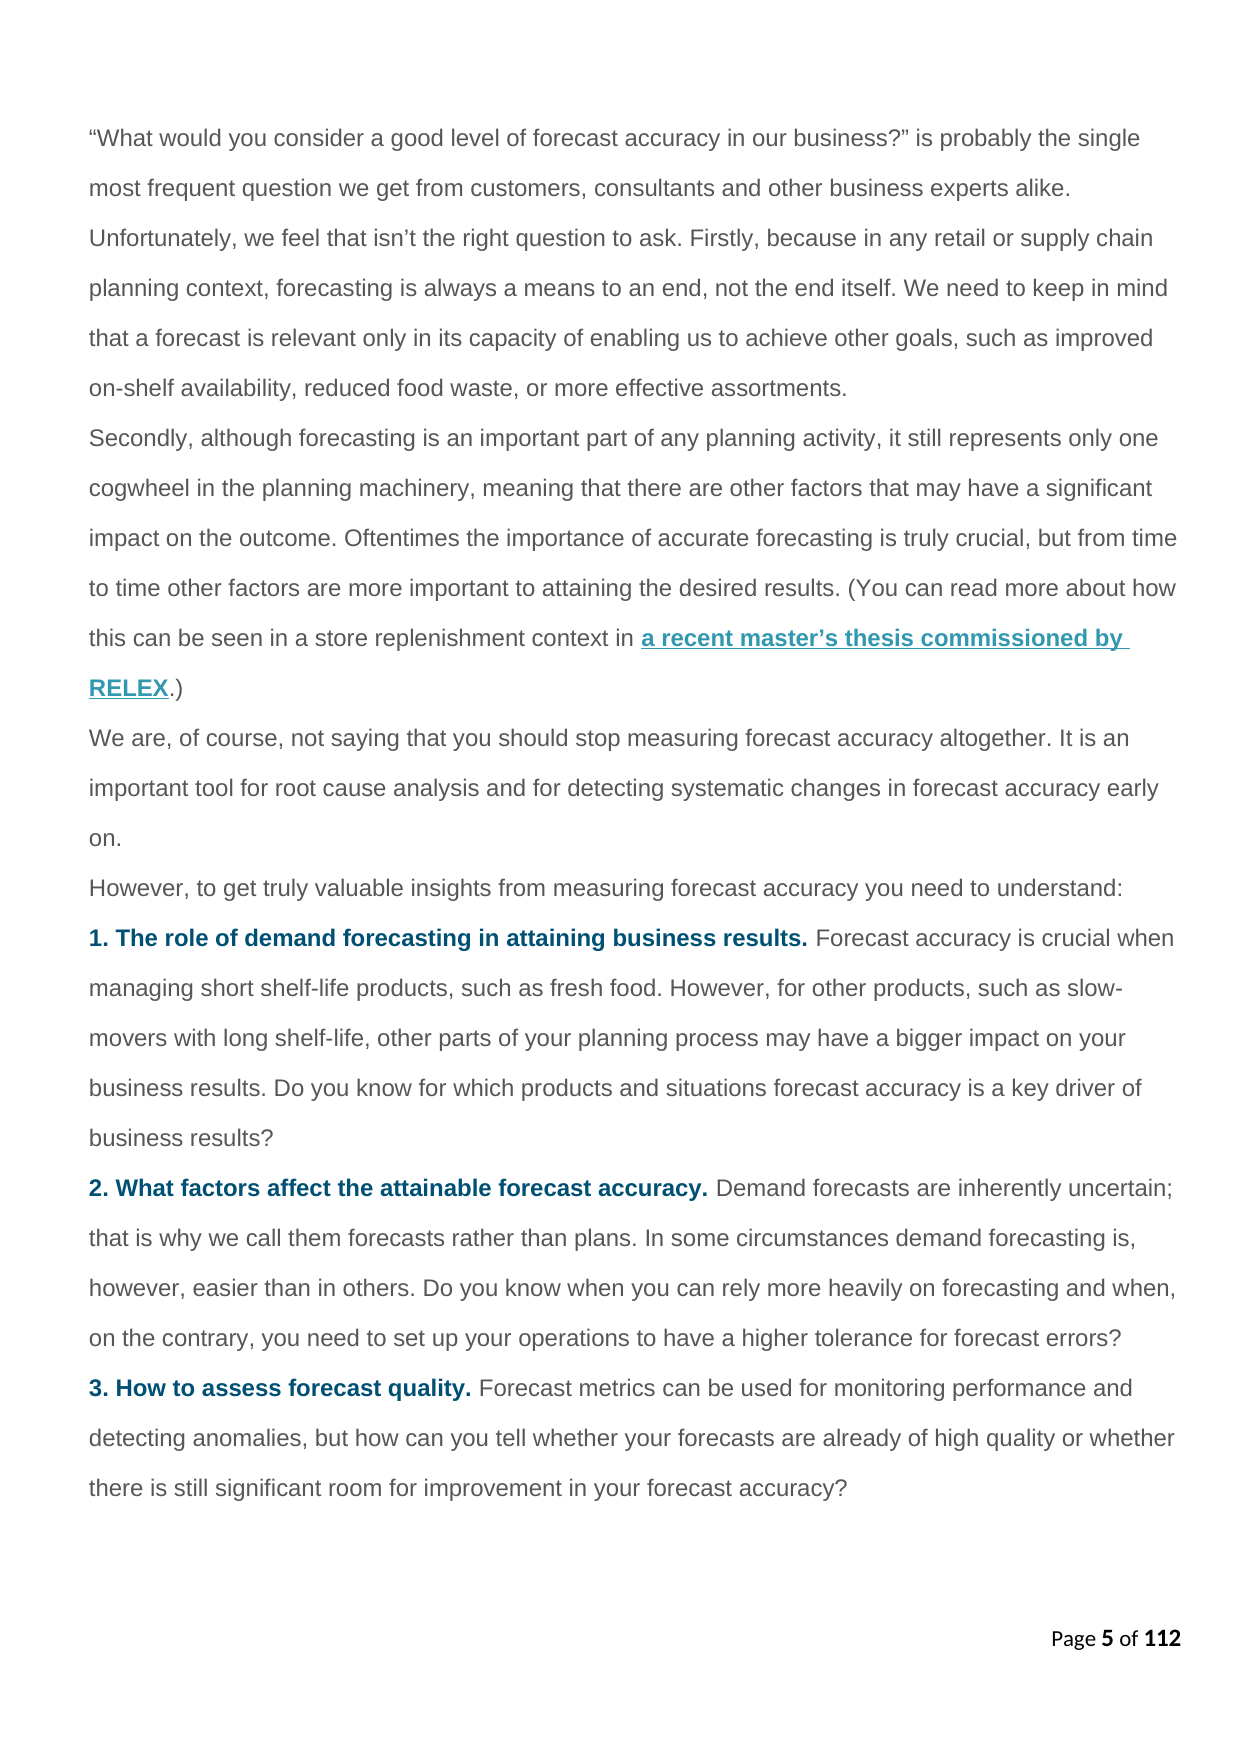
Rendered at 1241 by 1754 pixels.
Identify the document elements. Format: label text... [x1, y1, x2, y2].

text Unfortunately, we feel that isn’t the right question to ask. Firstly, because in any retail or supply chain planning context, forecasting is always a means to an end, not the end itself. We need to keep in mind that a forecast is relevant only in its capacity of enabling us to achieve other goals, such as improved on-shelf availability, reduced food waste, or more effective assortments. [89, 202, 1181, 402]
text 2. What factors affect the attainable forecast accuracy. Demand forecasts are inherently uncertain; that is why we call them forecasts rather than plans. In some circumstances demand forecasting is, however, easier than in others. Do you know when you can rely more heavily on forecasting and when, on the contrary, you need to set up your operations to have a higher tolerance for forecast errors? [89, 1152, 1181, 1352]
text 3. How to assess forecast quality. Forecast metrics can be used for monitoring performance and detecting anomalies, but how can you tell whether your forecasts are already of high quality or whether there is still significant room for improvement in your forecast accuracy? [89, 1352, 1181, 1502]
text However, to get truly valuable insights from measuring forecast accuracy you need to understand: [89, 852, 1181, 902]
text We are, of course, not saying that you should stop measuring forecast accuracy altogether. It is an important tool for root cause analysis and for detecting systematic changes in forecast accuracy early on. [89, 702, 1181, 852]
text 1. The role of demand forecasting in attaining business results. Forecast accuracy is crucial when managing short shelf-life products, such as fresh food. However, for other products, such as slow-movers with long shelf-life, other parts of your planning process may have a bigger impact on your business results. Do you know for which products and situations forecast accuracy is a key driver of business results? [89, 902, 1181, 1152]
text Secondly, although forecasting is an important part of any planning activity, it still represents only one cogwheel in the planning machinery, meaning that there are other factors that may have a significant impact on the outcome. Oftentimes the importance of accurate forecasting is truly crucial, but from time to time other factors are more important to attaining the desired results. (You can read more about how this can be seen in a store replenishment context in a recent master’s thesis commissioned by RELEX.) [89, 402, 1181, 702]
text “What would you consider a good level of forecast accuracy in our business?” is probably the single most frequent question we get from customers, consultants and other business experts alike. [89, 102, 1181, 202]
